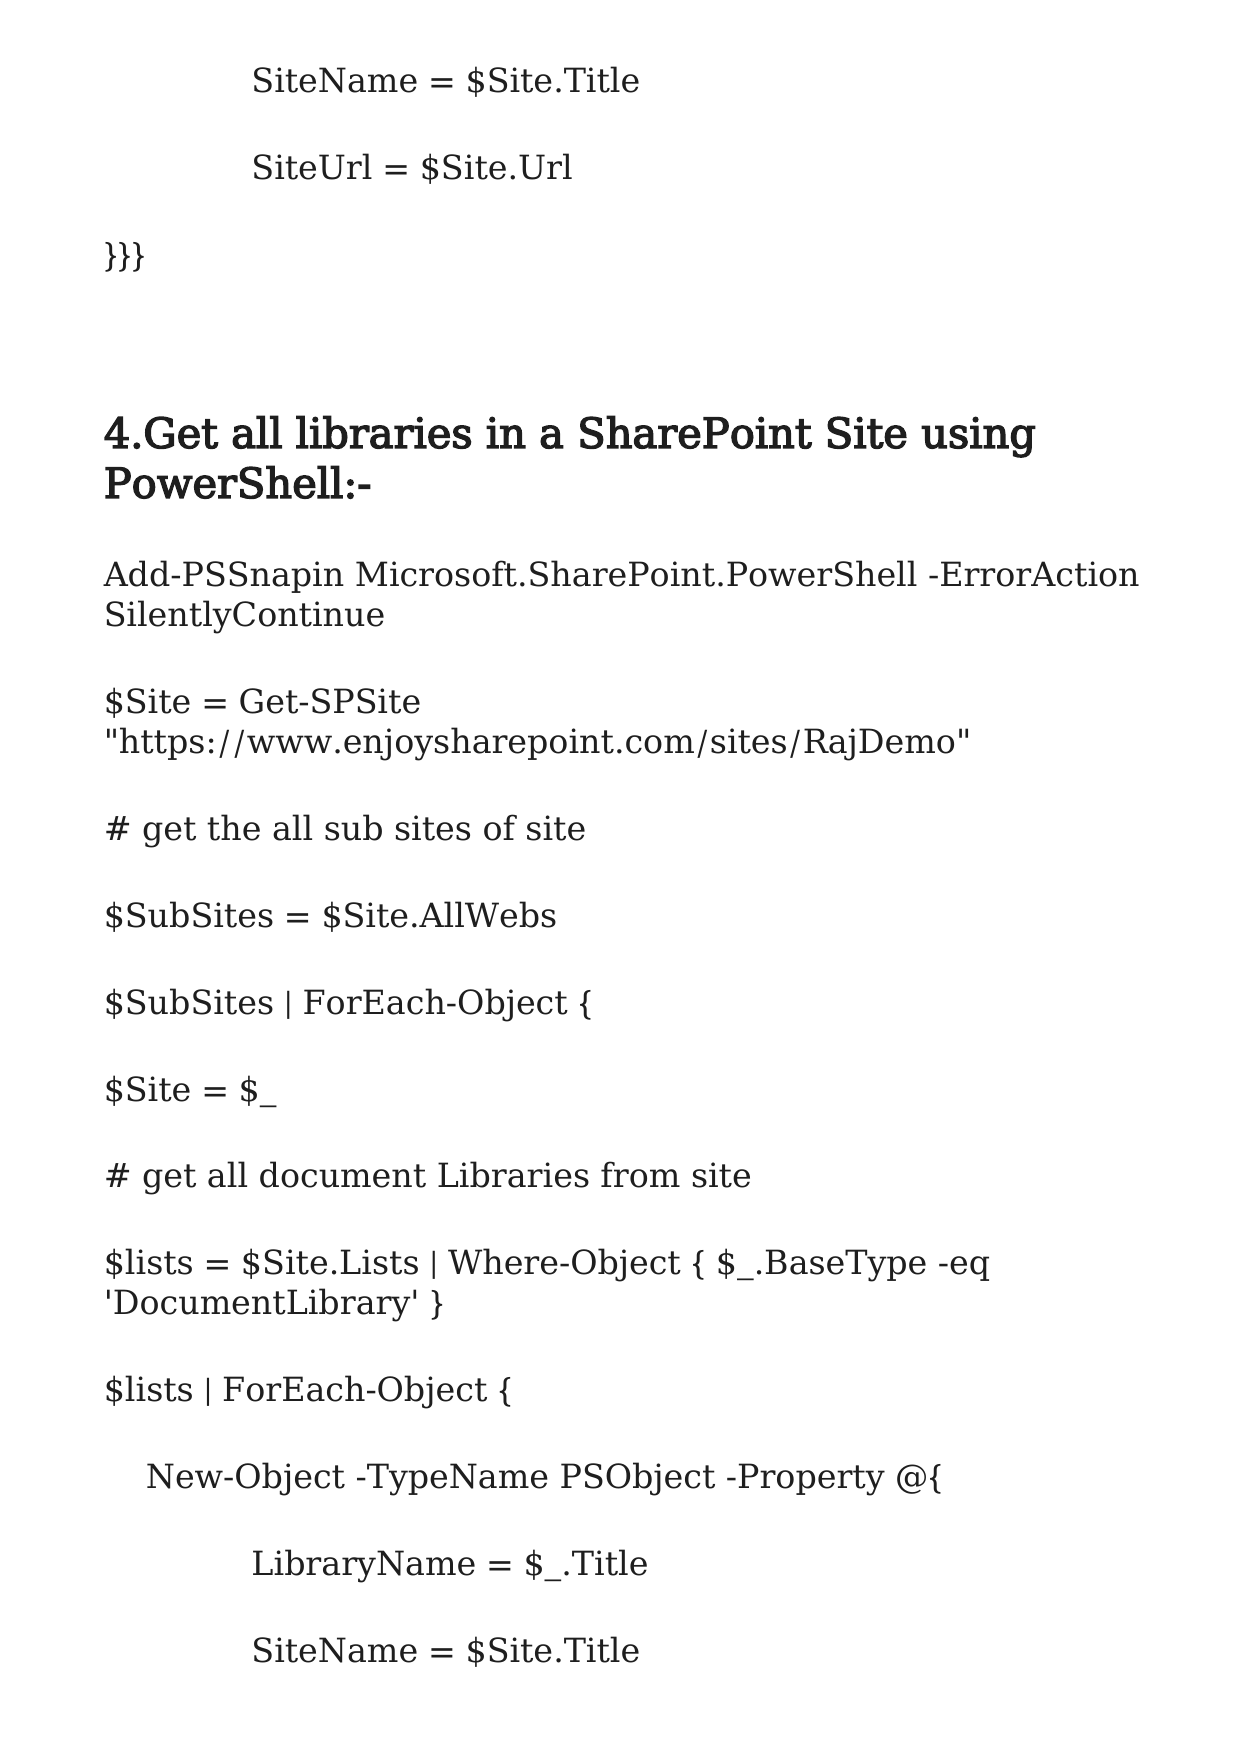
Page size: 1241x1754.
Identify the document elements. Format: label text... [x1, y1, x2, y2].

text $SubSites | ForEach-Object { [103, 981, 1196, 1021]
text New-Object -TypeName PSObject -Property @{ [103, 1455, 1196, 1495]
text $lists | ForEach-Object { [103, 1368, 1196, 1408]
text Add-PSSnapin Microsoft.SharePoint.PowerShell -ErrorAction SilentlyContinue [103, 553, 1196, 633]
text LibraryName = $_.Title [103, 1542, 1196, 1582]
text $Site = Get-SPSite "https://www.enjoysharepoint.com/sites/RajDemo" [103, 680, 1196, 760]
text # get the all sub sites of site [103, 807, 1196, 847]
text # get all document Libraries from site [103, 1155, 1196, 1195]
text 4.Get all libraries in a SharePoint Site using PowerShell:- [103, 407, 1196, 507]
text }}} [103, 233, 1196, 273]
text SiteName = $Site.Title [103, 59, 1196, 99]
text $Site = $_ [103, 1068, 1196, 1108]
text $lists = $Site.Lists | Where-Object { $_.BaseType -eq 'DocumentLibrary' } [103, 1242, 1196, 1322]
text $SubSites = $Site.AllWebs [103, 894, 1196, 934]
text SiteUrl = $Site.Url [103, 146, 1196, 186]
text SiteName = $Site.Title [103, 1629, 1196, 1669]
